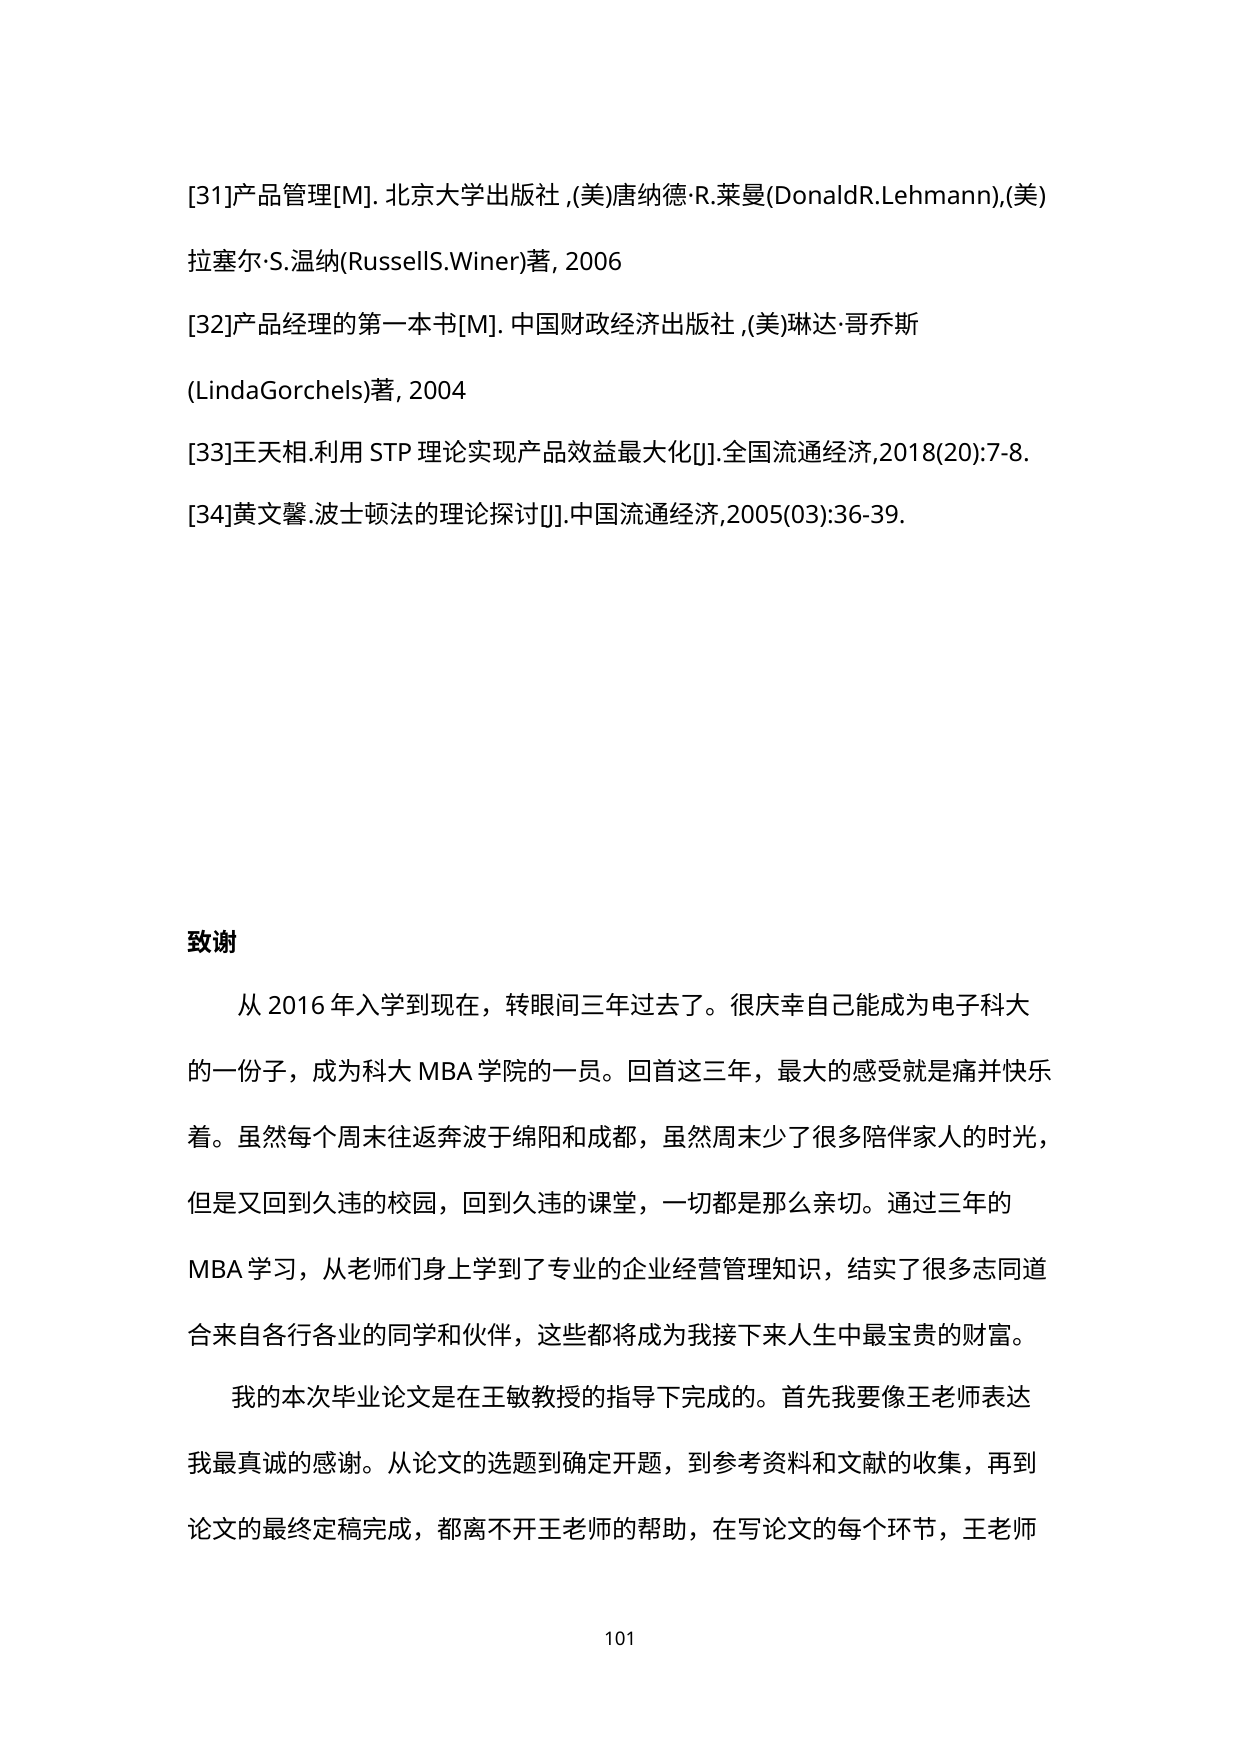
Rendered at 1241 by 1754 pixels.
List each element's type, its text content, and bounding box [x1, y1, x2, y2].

text [31]产品管理[M]. 北京大学出版社 ,(美)唐纳德·R.莱曼(DonaldR.Lehmann),(美)拉塞尔·S.温纳(RussellS.Winer)著, 2006 [187, 172, 1053, 282]
text 致谢 [187, 919, 1053, 963]
text [32]产品经理的第一本书[M]. 中国财政经济出版社 ,(美)琳达·哥乔斯(LindaGorchels)著, 2004 [187, 300, 1053, 410]
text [187, 1374, 1053, 1550]
text [34]黄文馨.波士顿法的理论探讨[J].中国流通经济,2005(03):36-39. [187, 491, 1053, 535]
text 从2016年入学到现在，转眼间三年过去了。很庆幸自己能成为电子科大的一份子，成为科大MBA学院的一员。回首这三年，最大的感受就是痛并快乐着。虽然每个周末往返奔波于绵阳和成都，虽然周末少了很多陪伴家人的时光，但是又回到久违的校园，回到久违的课堂，一切都是那么亲切。通过三年的MBA学习，从老师们身上学到了专业的企业经营管理知识，结实了很多志同道合来自各行各业的同学和伙伴，这些都将成为我接下来人生中最宝贵的财富。 [187, 981, 1053, 1356]
text [33]王天相.利用STP理论实现产品效益最大化[J].全国流通经济,2018(20):7-8. [187, 428, 1053, 472]
